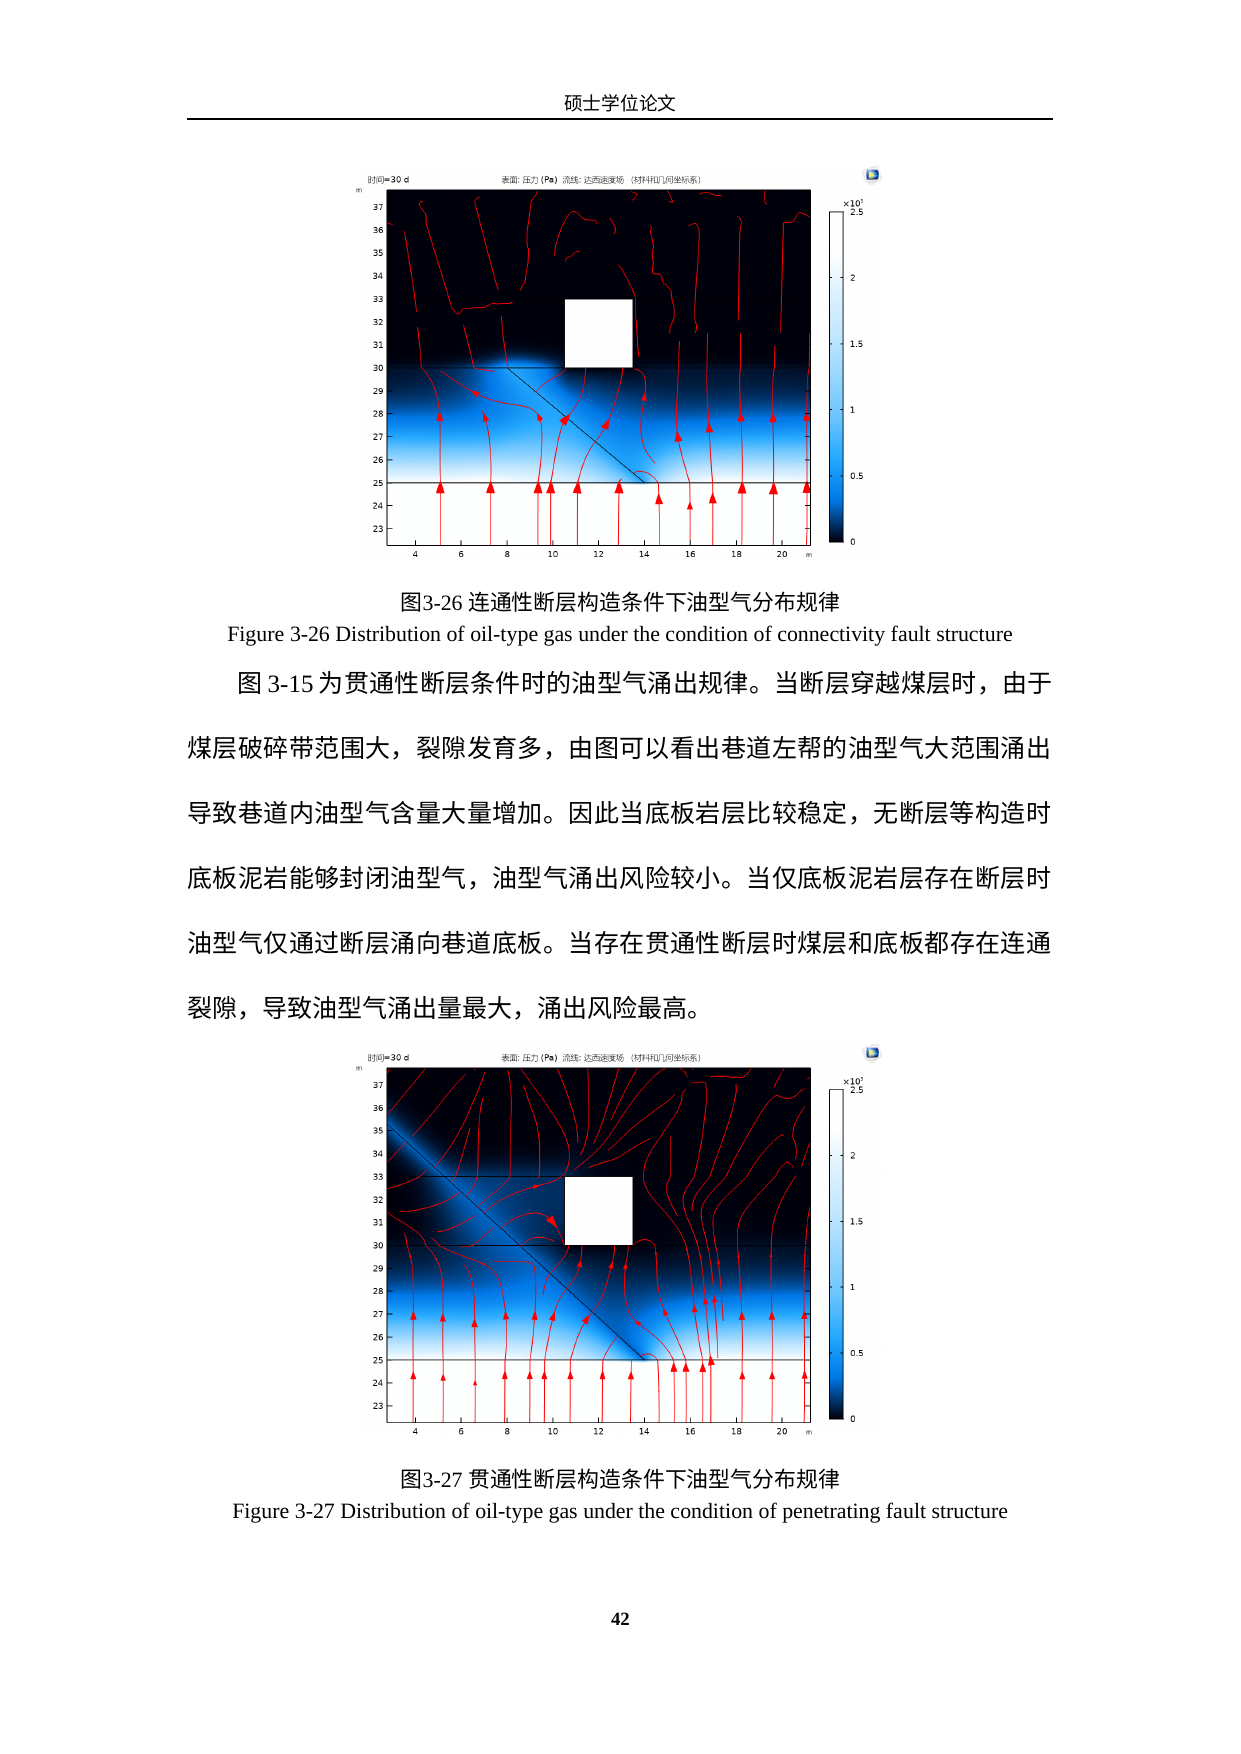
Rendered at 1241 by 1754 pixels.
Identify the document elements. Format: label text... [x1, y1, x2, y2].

picture [354, 1039, 886, 1438]
text 图3-15为贯通性断层条件时的油型气涌出规律。当断层穿越煤层时，由于煤层破碎带范围大，裂隙发育多，由图可以看出巷道左帮的油型气大范围涌出，导致巷道内油型气含量大量增加。因此当底板岩层比较稳定，无断层等构造时，底板泥岩能够封闭油型气，油型气涌出风险较小。当仅底板泥岩层存在断层时，油型气仅通过断层涌向巷道底板。当存在贯通性断层时煤层和底板都存在连通裂隙，导致油型气涌出量最大，涌出风险最高。 [187, 649, 1053, 1039]
picture [354, 162, 886, 561]
